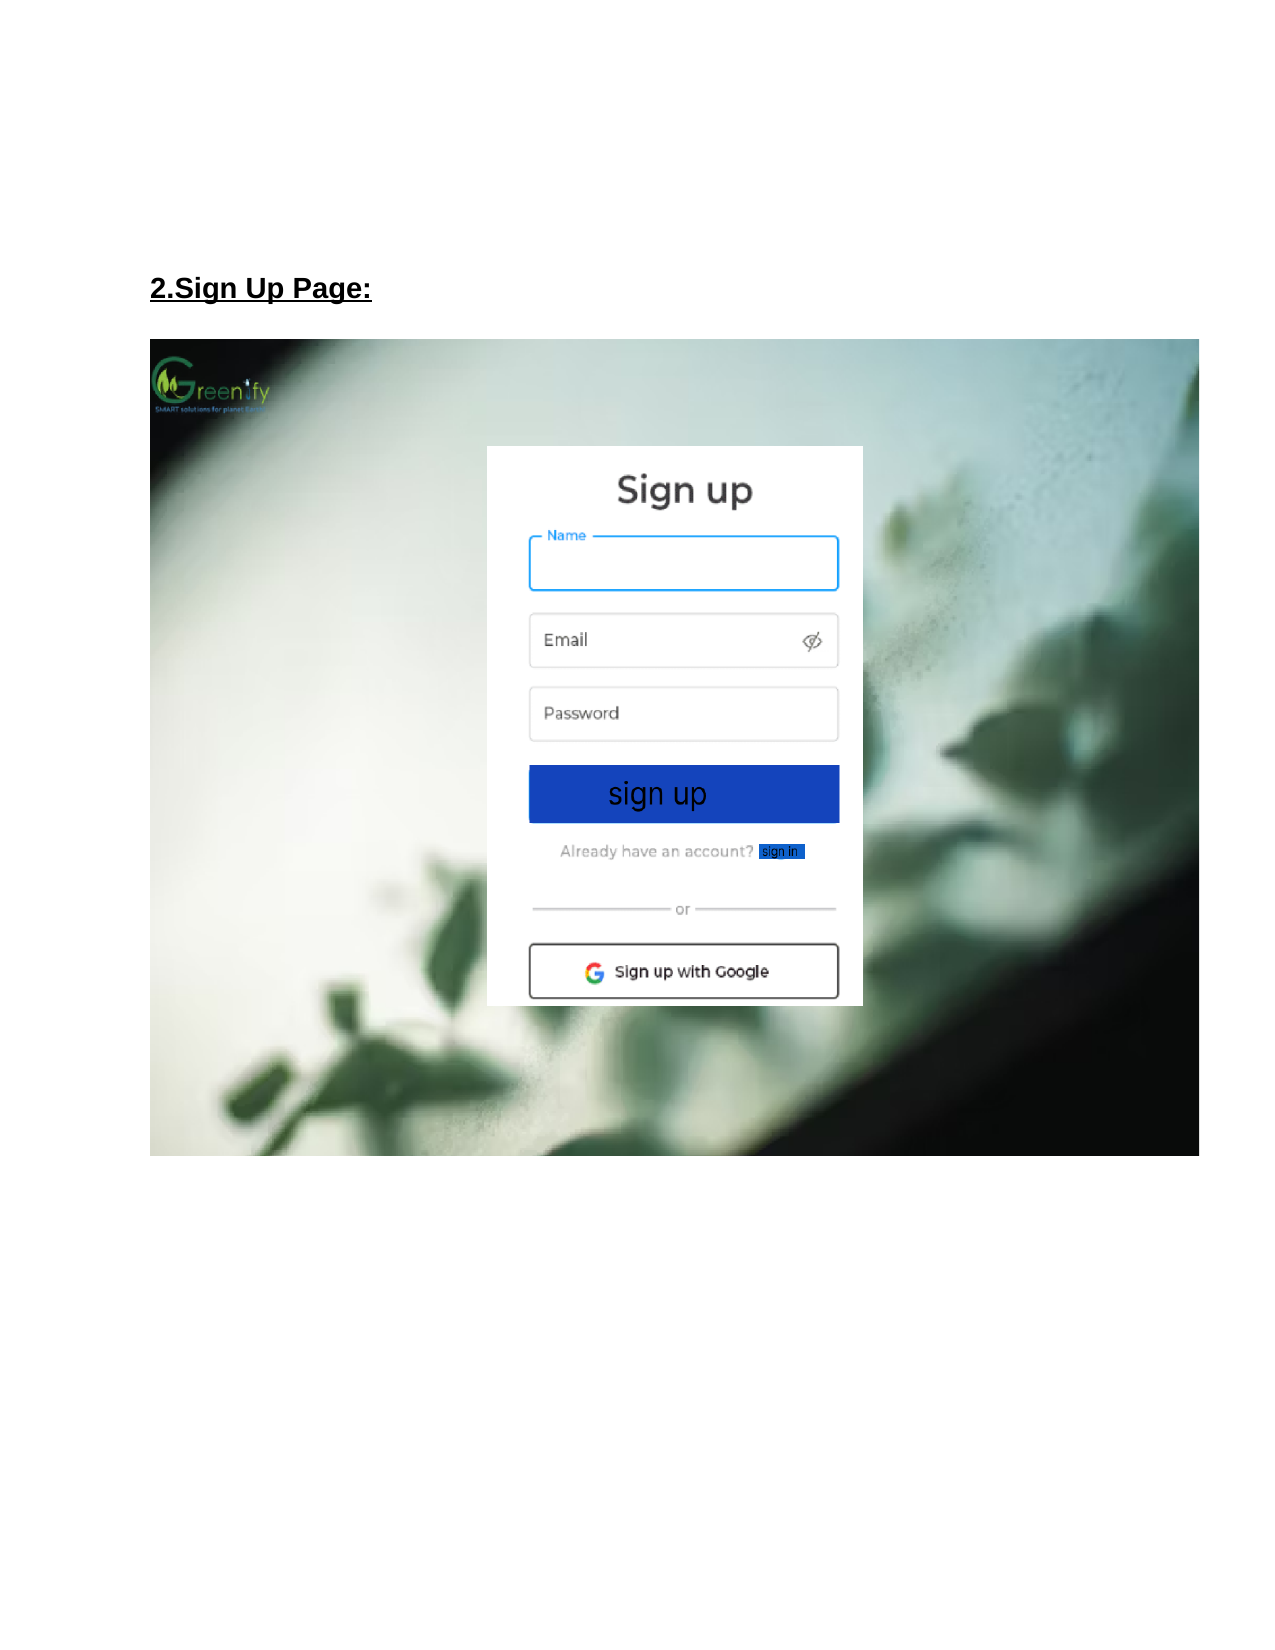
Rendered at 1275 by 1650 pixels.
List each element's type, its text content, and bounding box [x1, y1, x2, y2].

text 2.Sign Up Page: [150, 271, 1125, 304]
picture [150, 339, 1200, 1156]
